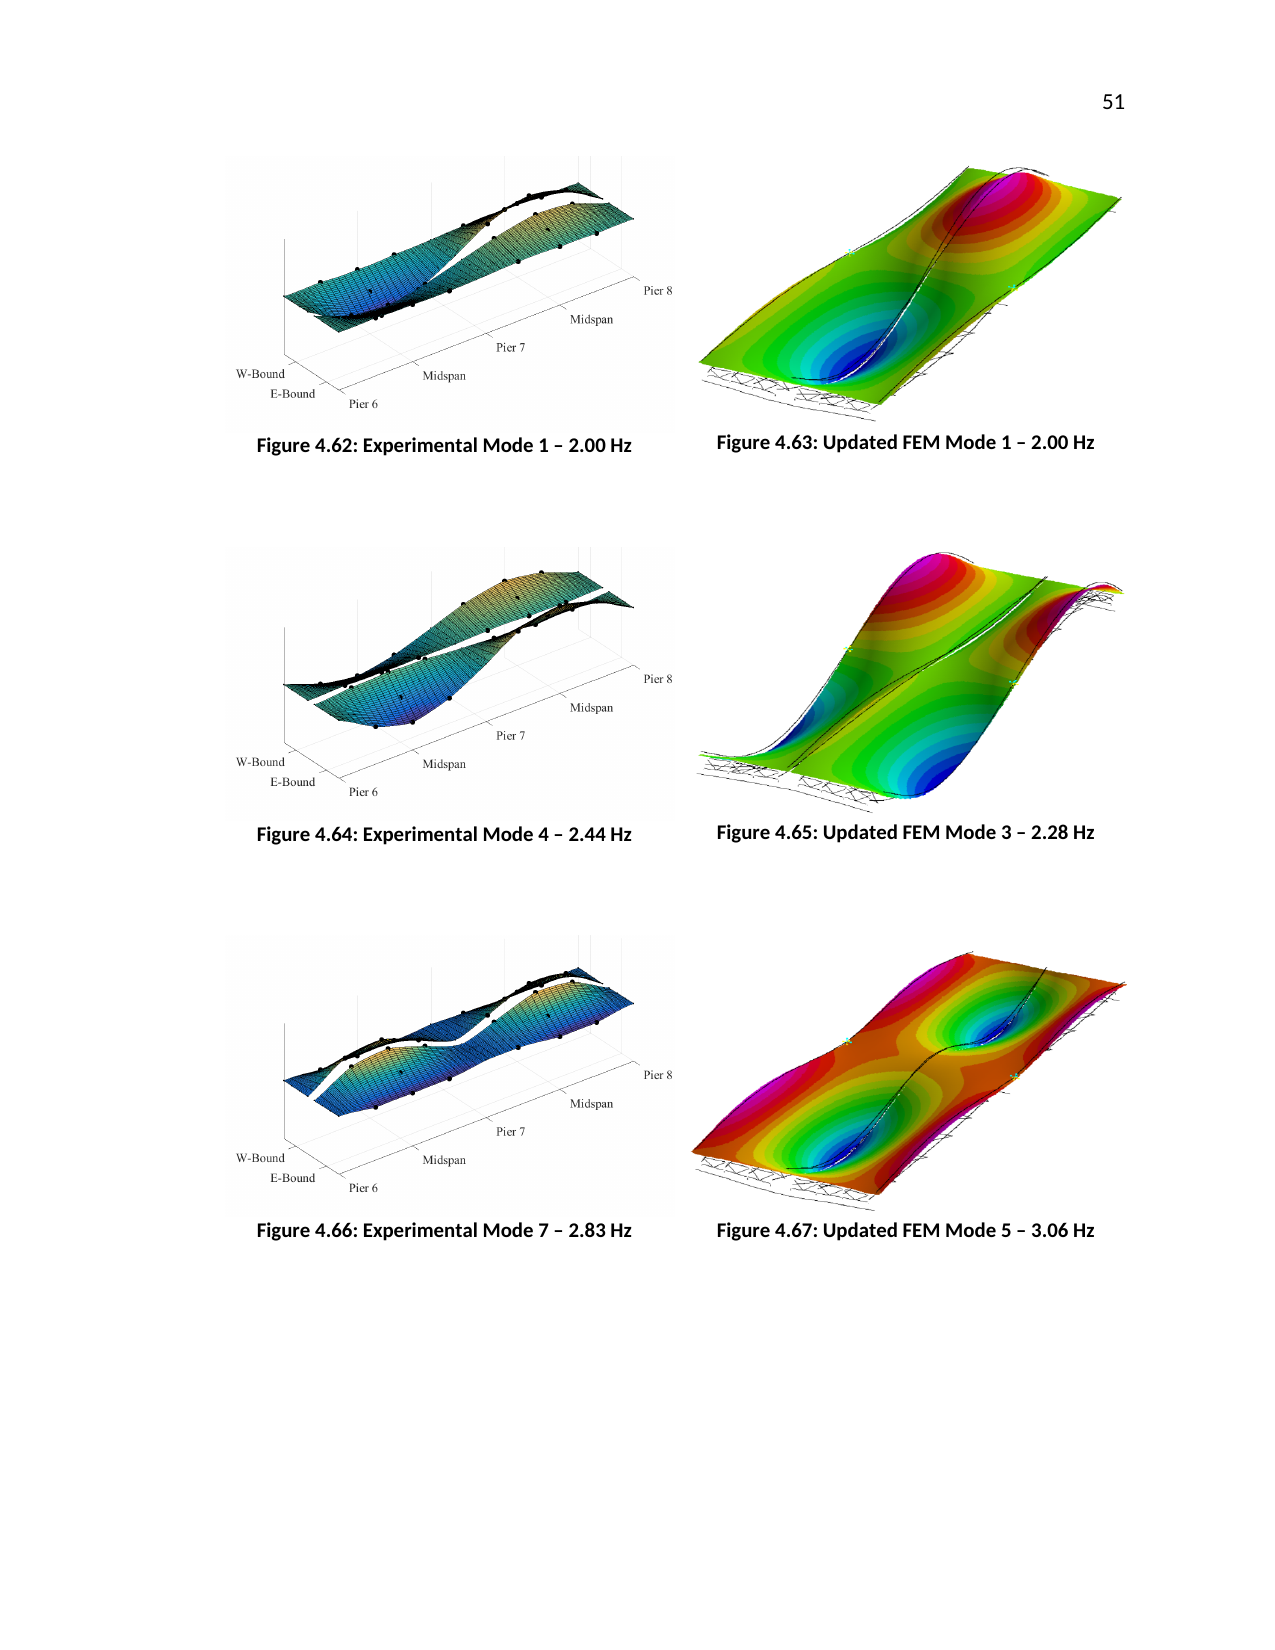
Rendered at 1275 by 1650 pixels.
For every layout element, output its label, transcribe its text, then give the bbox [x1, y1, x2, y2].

picture [225, 547, 675, 821]
picture [225, 156, 675, 433]
table_header Figure .: Experimental Mode 1 – 2.00 Hz [214, 156, 675, 478]
table_header Figure .: Experimental Mode 7 – 2.83 Hz [214, 936, 675, 1263]
picture [686, 548, 1137, 819]
table_header Figure .: Experimental Mode 4 – 2.44 Hz [214, 547, 675, 867]
picture [225, 935, 675, 1217]
picture [686, 159, 1137, 430]
picture [686, 946, 1137, 1217]
table_header Figure .: Updated FEM Mode 1 – 2.00 Hz [675, 156, 1136, 478]
table_header Figure .: Updated FEM Mode 3 – 2.28 Hz [675, 547, 1136, 867]
table_header Figure .: Updated FEM Mode 5 – 3.06 Hz [675, 936, 1136, 1263]
